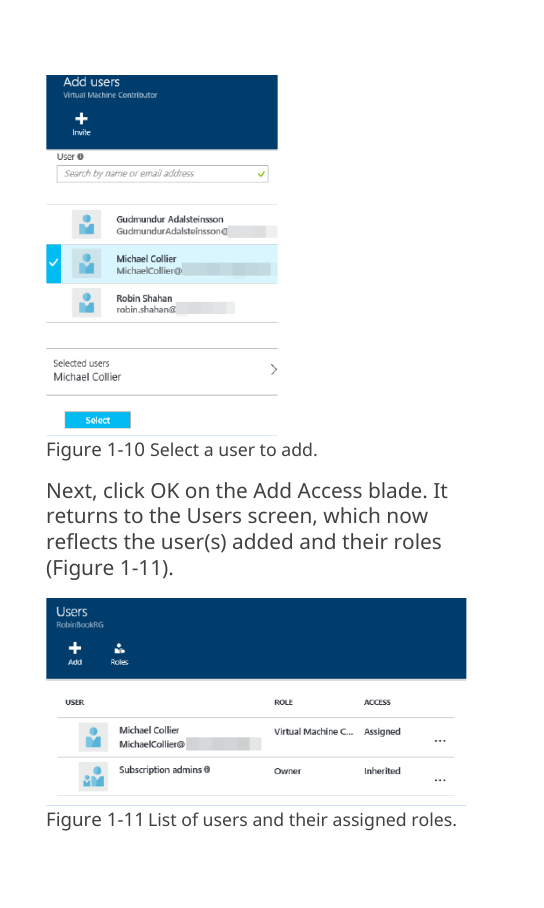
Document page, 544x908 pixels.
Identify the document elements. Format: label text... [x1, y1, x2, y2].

picture [46, 598, 467, 806]
text Next, click OK on the Add Access blade. It returns to the Users screen, which now reflects the user(s) added and their roles (Figure 1-11). [46, 478, 472, 581]
text Figure 1-10 Select a user to add. [46, 436, 489, 461]
text Figure 1-11 List of users and their assigned roles. [46, 806, 489, 832]
picture [46, 75, 278, 436]
